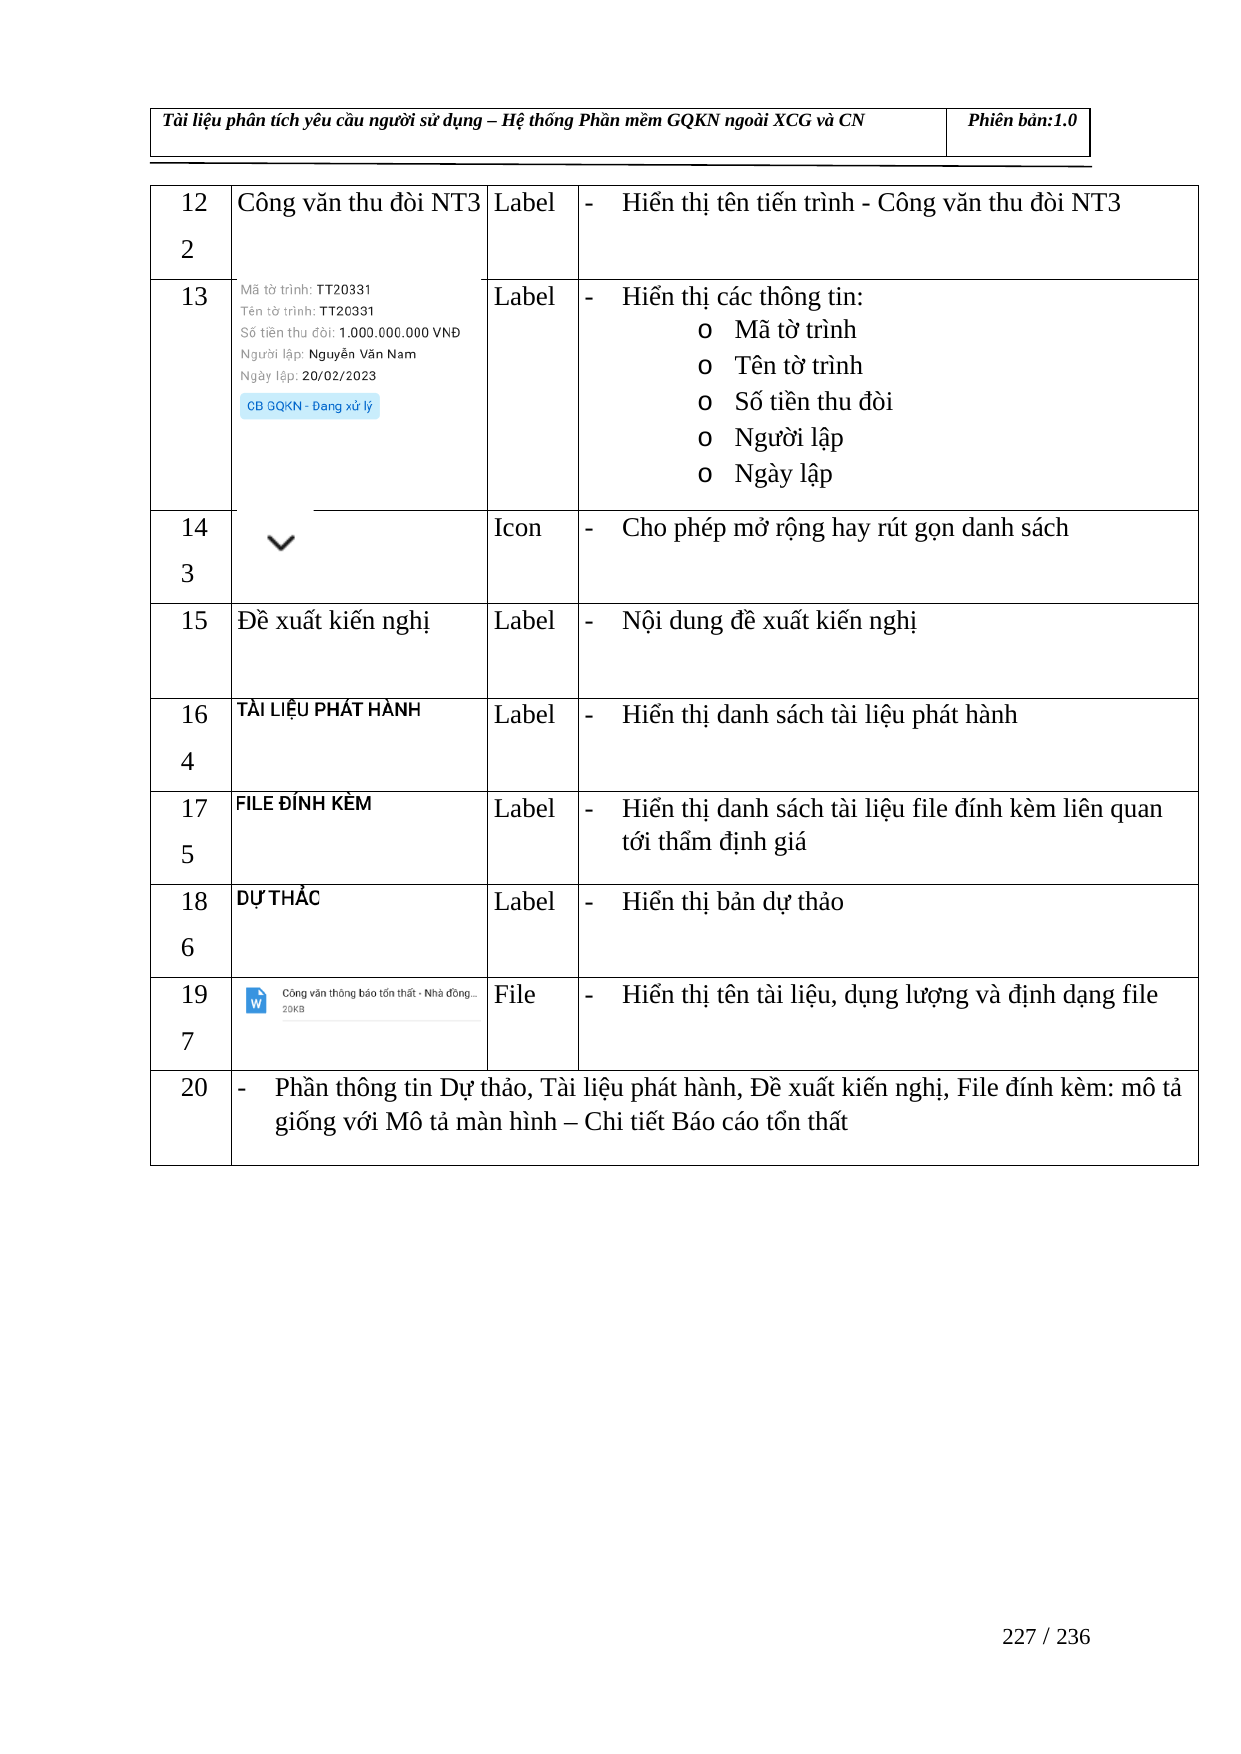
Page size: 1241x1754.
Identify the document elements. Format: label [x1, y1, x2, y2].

picture [237, 791, 371, 810]
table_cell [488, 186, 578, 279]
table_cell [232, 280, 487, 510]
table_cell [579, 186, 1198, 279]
picture [237, 698, 420, 720]
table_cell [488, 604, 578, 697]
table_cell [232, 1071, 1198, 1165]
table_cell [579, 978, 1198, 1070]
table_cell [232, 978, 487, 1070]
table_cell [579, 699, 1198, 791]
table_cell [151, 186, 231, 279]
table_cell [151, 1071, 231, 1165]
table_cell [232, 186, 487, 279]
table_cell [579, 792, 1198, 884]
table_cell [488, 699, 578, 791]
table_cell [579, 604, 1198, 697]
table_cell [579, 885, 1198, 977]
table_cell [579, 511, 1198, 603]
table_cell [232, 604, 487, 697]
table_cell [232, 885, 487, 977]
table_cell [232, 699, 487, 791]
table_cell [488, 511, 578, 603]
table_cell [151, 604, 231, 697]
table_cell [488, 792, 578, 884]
picture [237, 510, 314, 575]
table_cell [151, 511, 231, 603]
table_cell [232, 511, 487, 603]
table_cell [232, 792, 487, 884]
picture [237, 279, 482, 421]
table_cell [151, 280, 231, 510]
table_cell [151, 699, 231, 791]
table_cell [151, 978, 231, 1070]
picture [237, 885, 320, 909]
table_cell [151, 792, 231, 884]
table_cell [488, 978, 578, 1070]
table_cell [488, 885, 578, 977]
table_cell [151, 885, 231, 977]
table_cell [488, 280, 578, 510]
picture [237, 978, 482, 1022]
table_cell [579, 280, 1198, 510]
